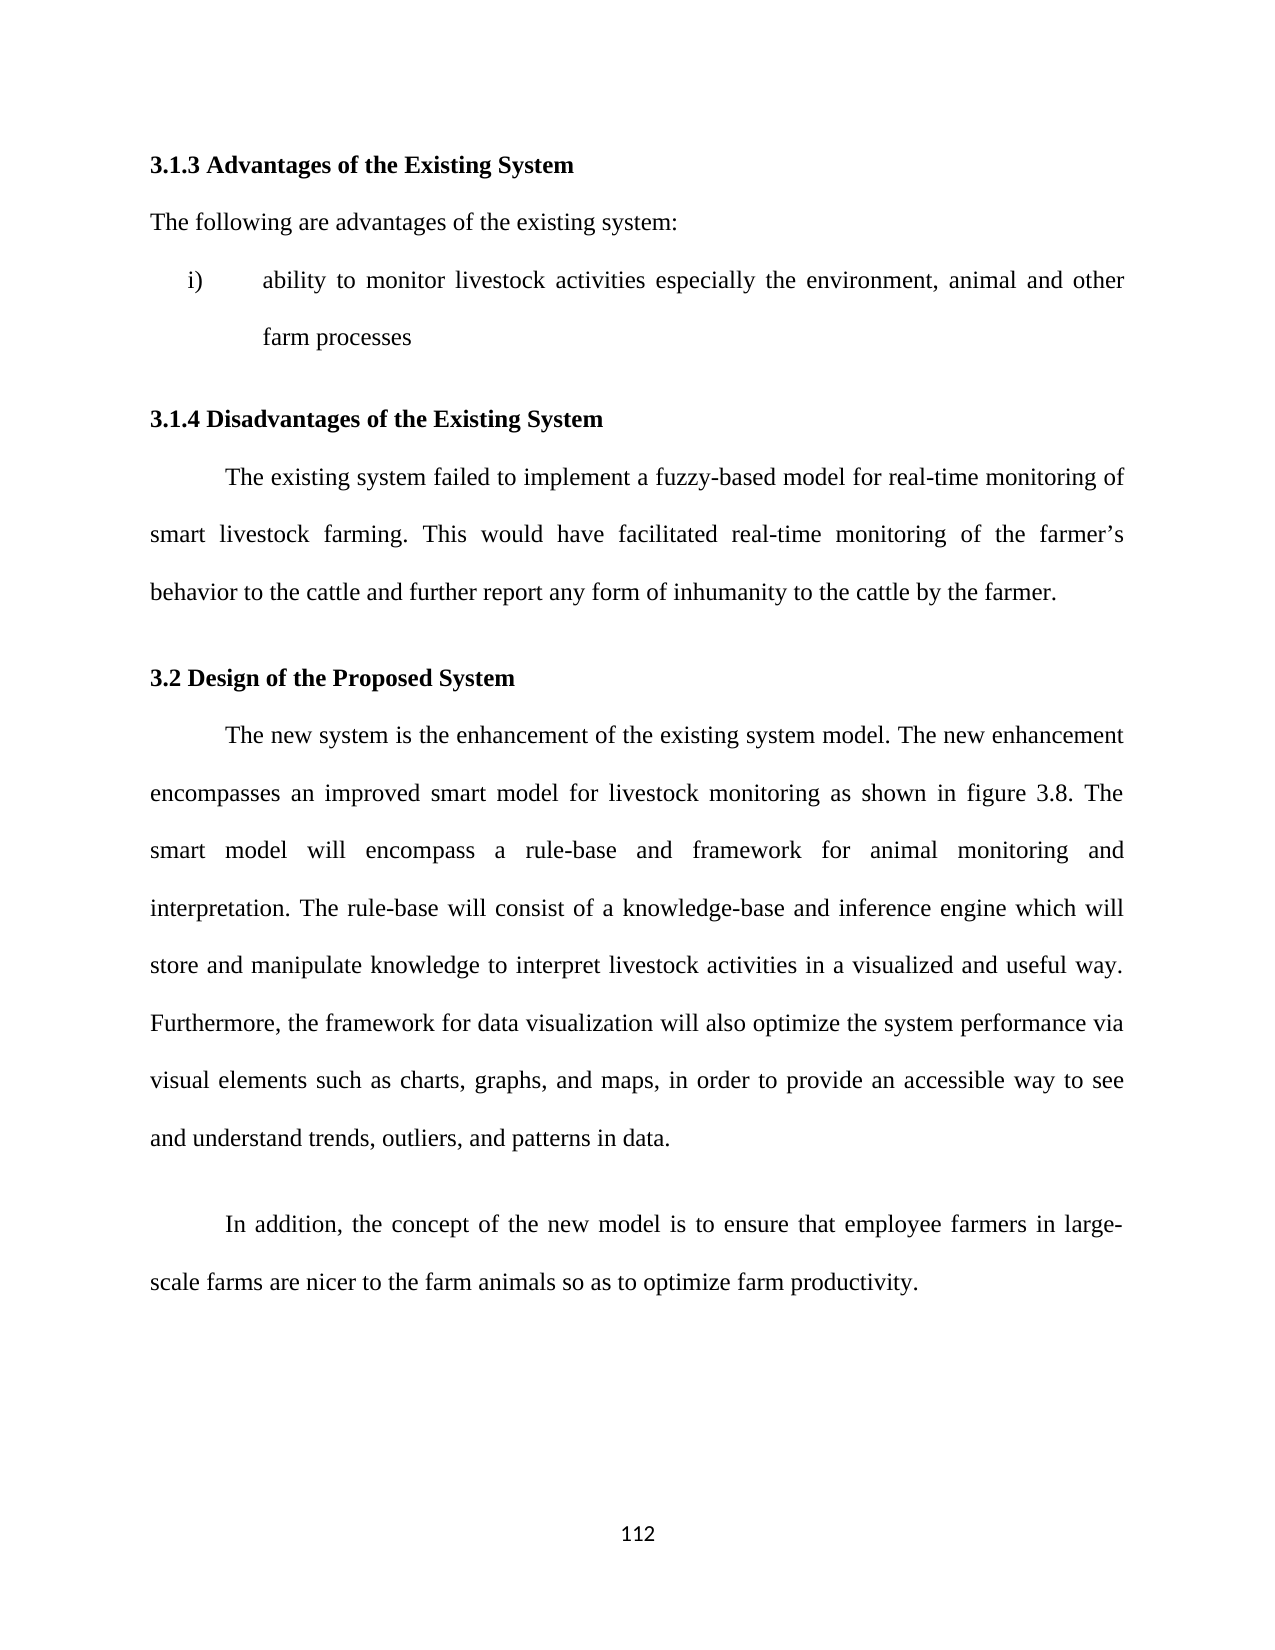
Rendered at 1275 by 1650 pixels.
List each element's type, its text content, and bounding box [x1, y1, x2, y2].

text The following are advantages of the existing system: [150, 207, 1125, 236]
list ability to monitor livestock activities especially the environment, animal and other farm processes [187, 265, 1125, 351]
text In addition, the concept of the new model is to ensure that employee farmers in large-scale farms are nicer to the farm animals so as to optimize farm productivity. [150, 1209, 1125, 1295]
text The existing system failed to implement a fuzzy-based model for real-time monitoring of smart livestock farming. This would have facilitated real-time monitoring of the farmer’s behavior to the cattle and further report any form of inhumanity to the cattle by the farmer. [150, 462, 1125, 605]
text 3.2 Design of the Proposed System [150, 663, 1125, 692]
text The new system is the enhancement of the existing system model. The new enhancement encompasses an improved smart model for livestock monitoring as shown in figure 3.8. The smart model will encompass a rule-base and framework for animal monitoring and interpretation. The rule-base will consist of a knowledge-base and inference engine which will store and manipulate knowledge to interpret livestock activities in a visualized and useful way. Furthermore, the framework for data visualization will also optimize the system performance via visual elements such as charts, graphs, and maps, in order to provide an accessible way to see and understand trends, outliers, and patterns in data. [150, 720, 1125, 1152]
text 3.1.3 Advantages of the Existing System [150, 150, 1125, 179]
text 3.1.4 Disadvantages of the Existing System [150, 404, 1125, 433]
